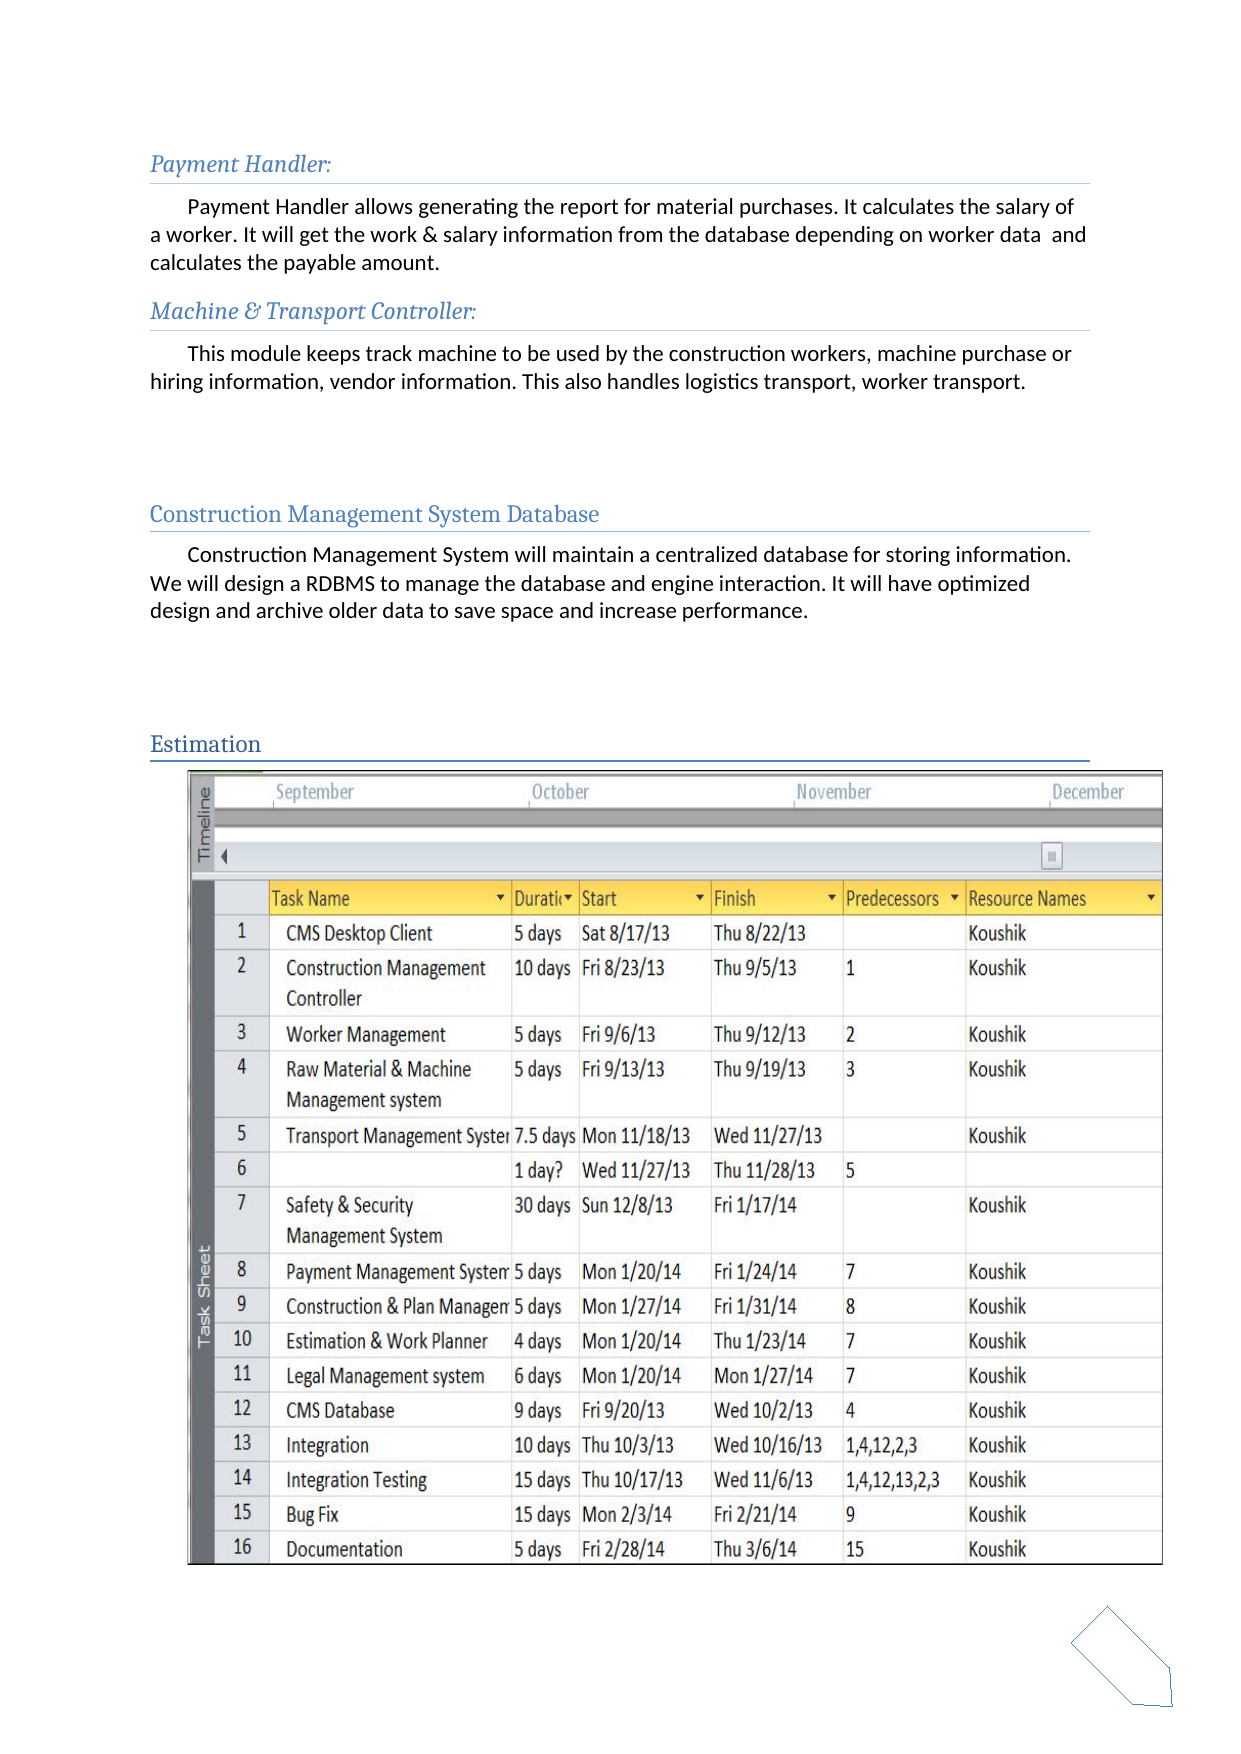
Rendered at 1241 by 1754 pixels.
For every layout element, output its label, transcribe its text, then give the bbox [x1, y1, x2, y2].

text This module keeps track machine to be used by the construction workers, machine purchase or hiring information, vendor information. This also handles logistics transport, worker transport. [150, 339, 1090, 396]
text Construction Management System will maintain a centralized database for storing information. We will design a RDBMS to manage the database and engine interaction. It will have optimized design and archive older data to save space and increase performance. [150, 541, 1090, 625]
subtitle Machine & Transport Controller: [150, 297, 1090, 330]
picture [187, 770, 1163, 1565]
text Payment Handler allows generating the report for material purchases. It calculates the salary of a worker. It will get the work & salary information from the database depending on worker data and calculates the payable amount. [150, 192, 1090, 276]
subtitle Payment Handler: [150, 150, 1090, 183]
subtitle Estimation [150, 729, 1090, 760]
subtitle Construction Management System Database [150, 500, 1090, 531]
